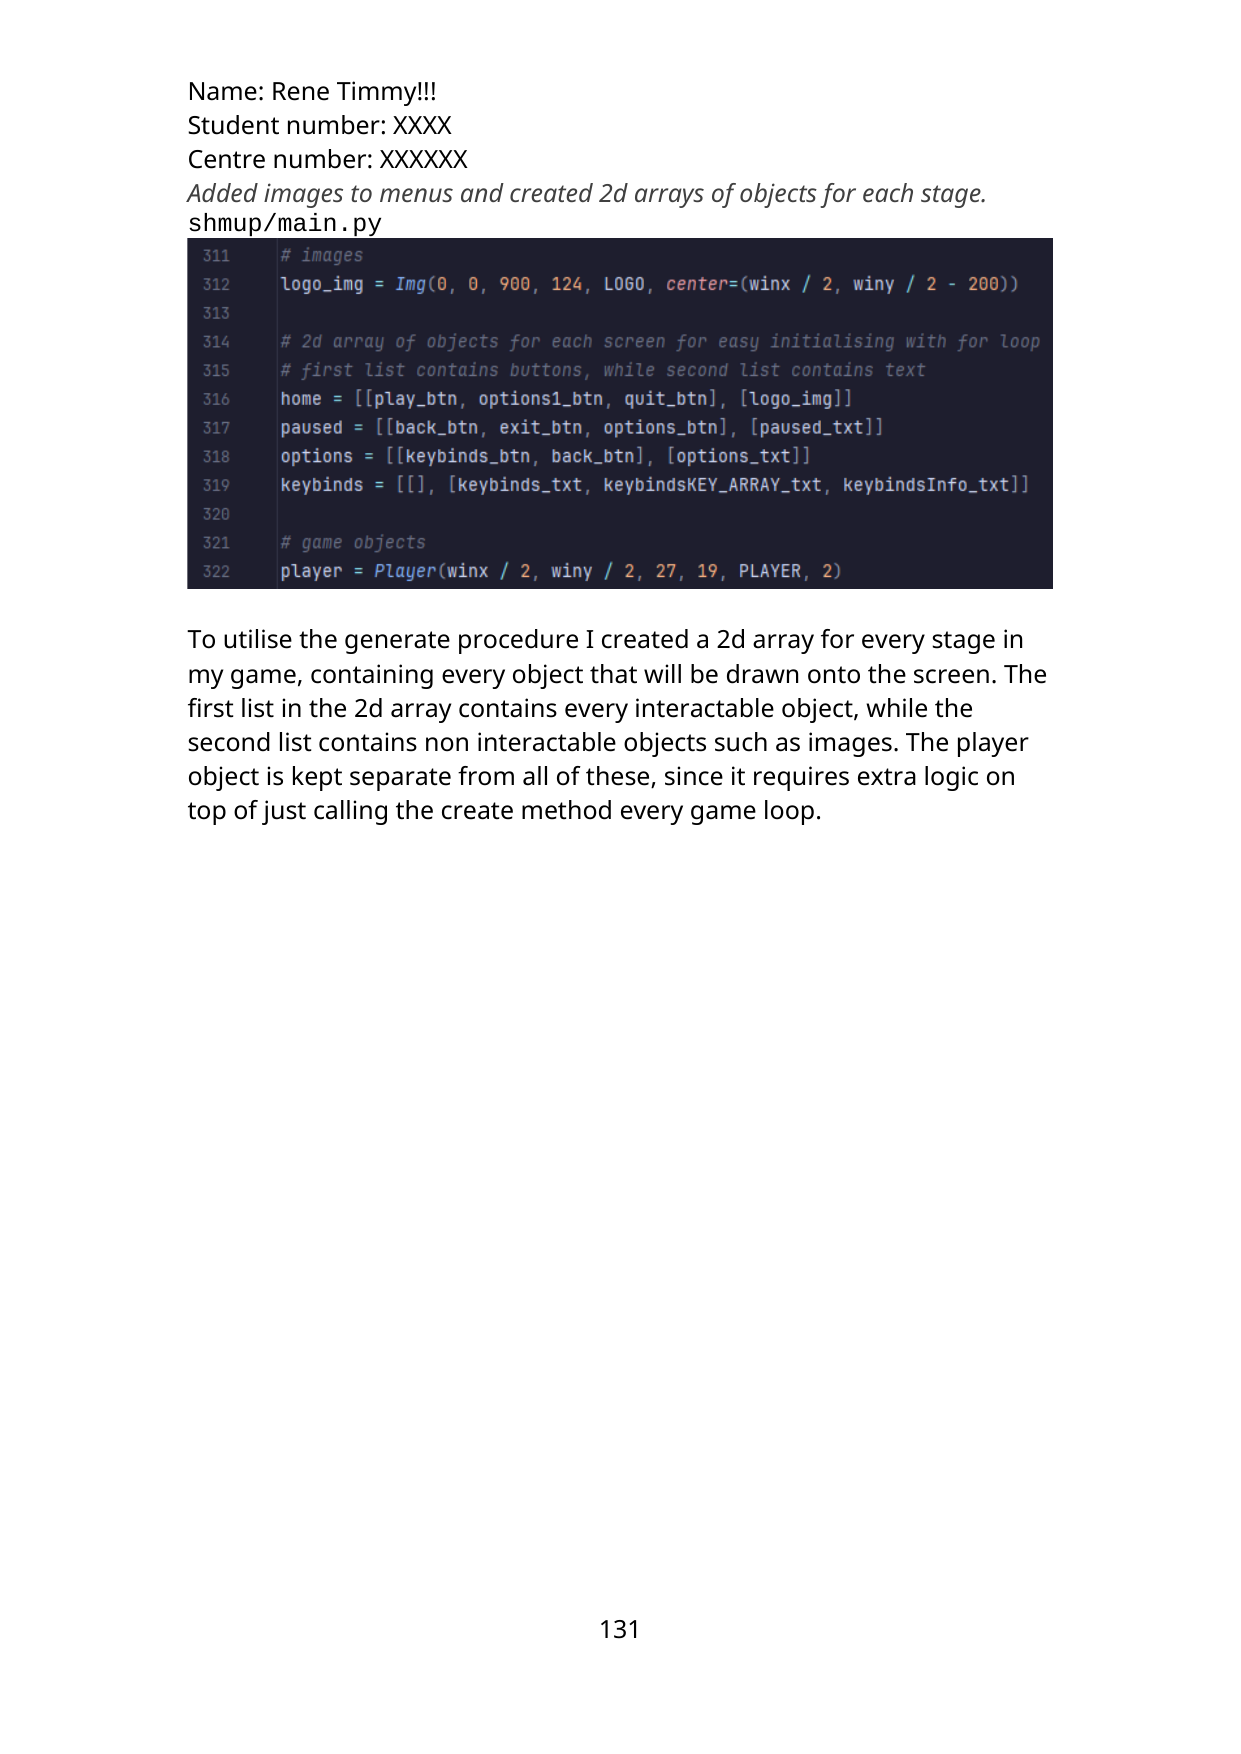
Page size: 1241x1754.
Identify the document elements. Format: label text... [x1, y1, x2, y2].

picture [187, 238, 1053, 589]
text Added images to menus and created 2d arrays of objects for each stage. [187, 176, 1053, 210]
text shmup/main.py [187, 210, 1053, 238]
text To utilise the generate procedure I created a 2d array for every stage in my game, containing every object that will be drawn onto the screen. The first list in the 2d array contains every interactable object, while the second list contains non interactable objects such as images. The player object is kept separate from all of these, since it requires extra logic on top of just calling the create method every game loop. [187, 622, 1053, 827]
